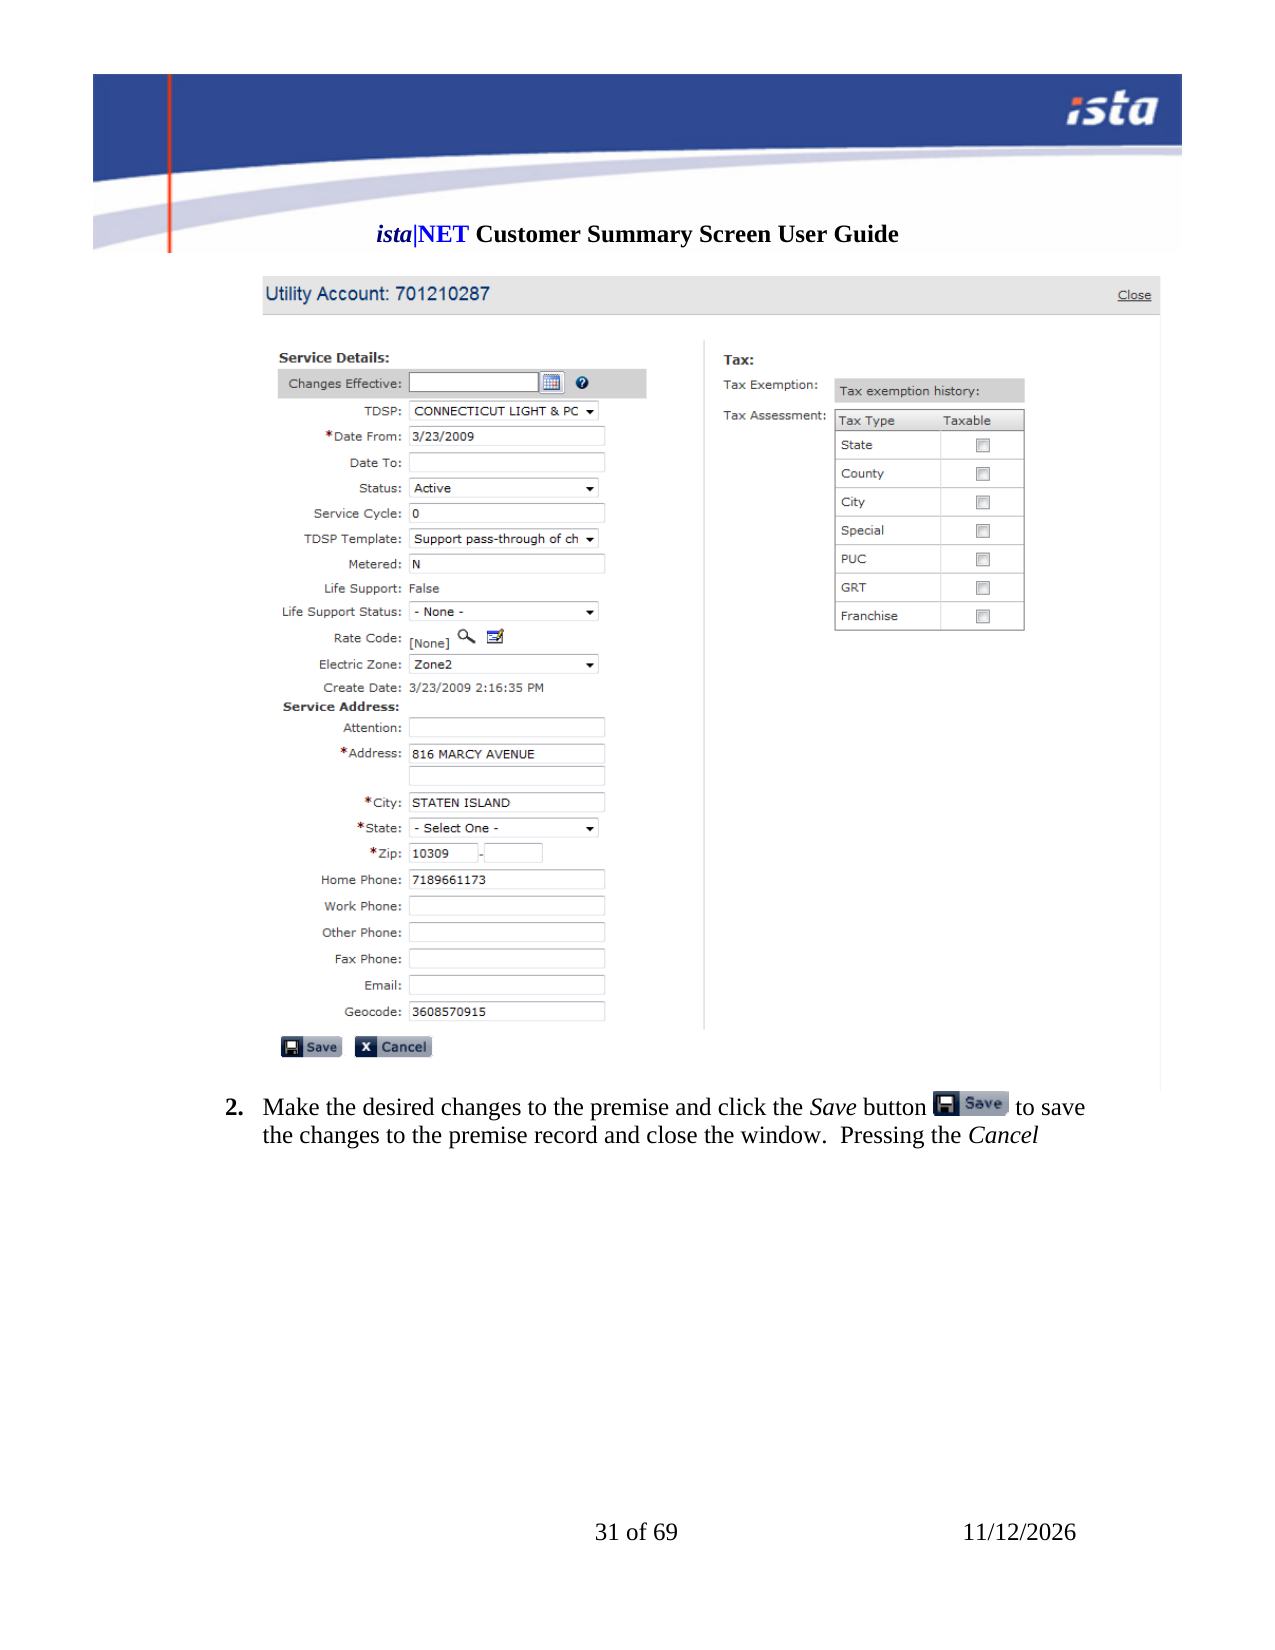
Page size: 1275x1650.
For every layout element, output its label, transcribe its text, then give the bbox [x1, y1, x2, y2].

picture [262, 276, 1161, 1116]
list Make the desired changes to the premise and click the Save button to save the changes to the premise record and close the window. Pressing the Cancel button will discard any changes made and will close the window. [225, 1091, 1087, 1149]
picture [93, 74, 1182, 253]
